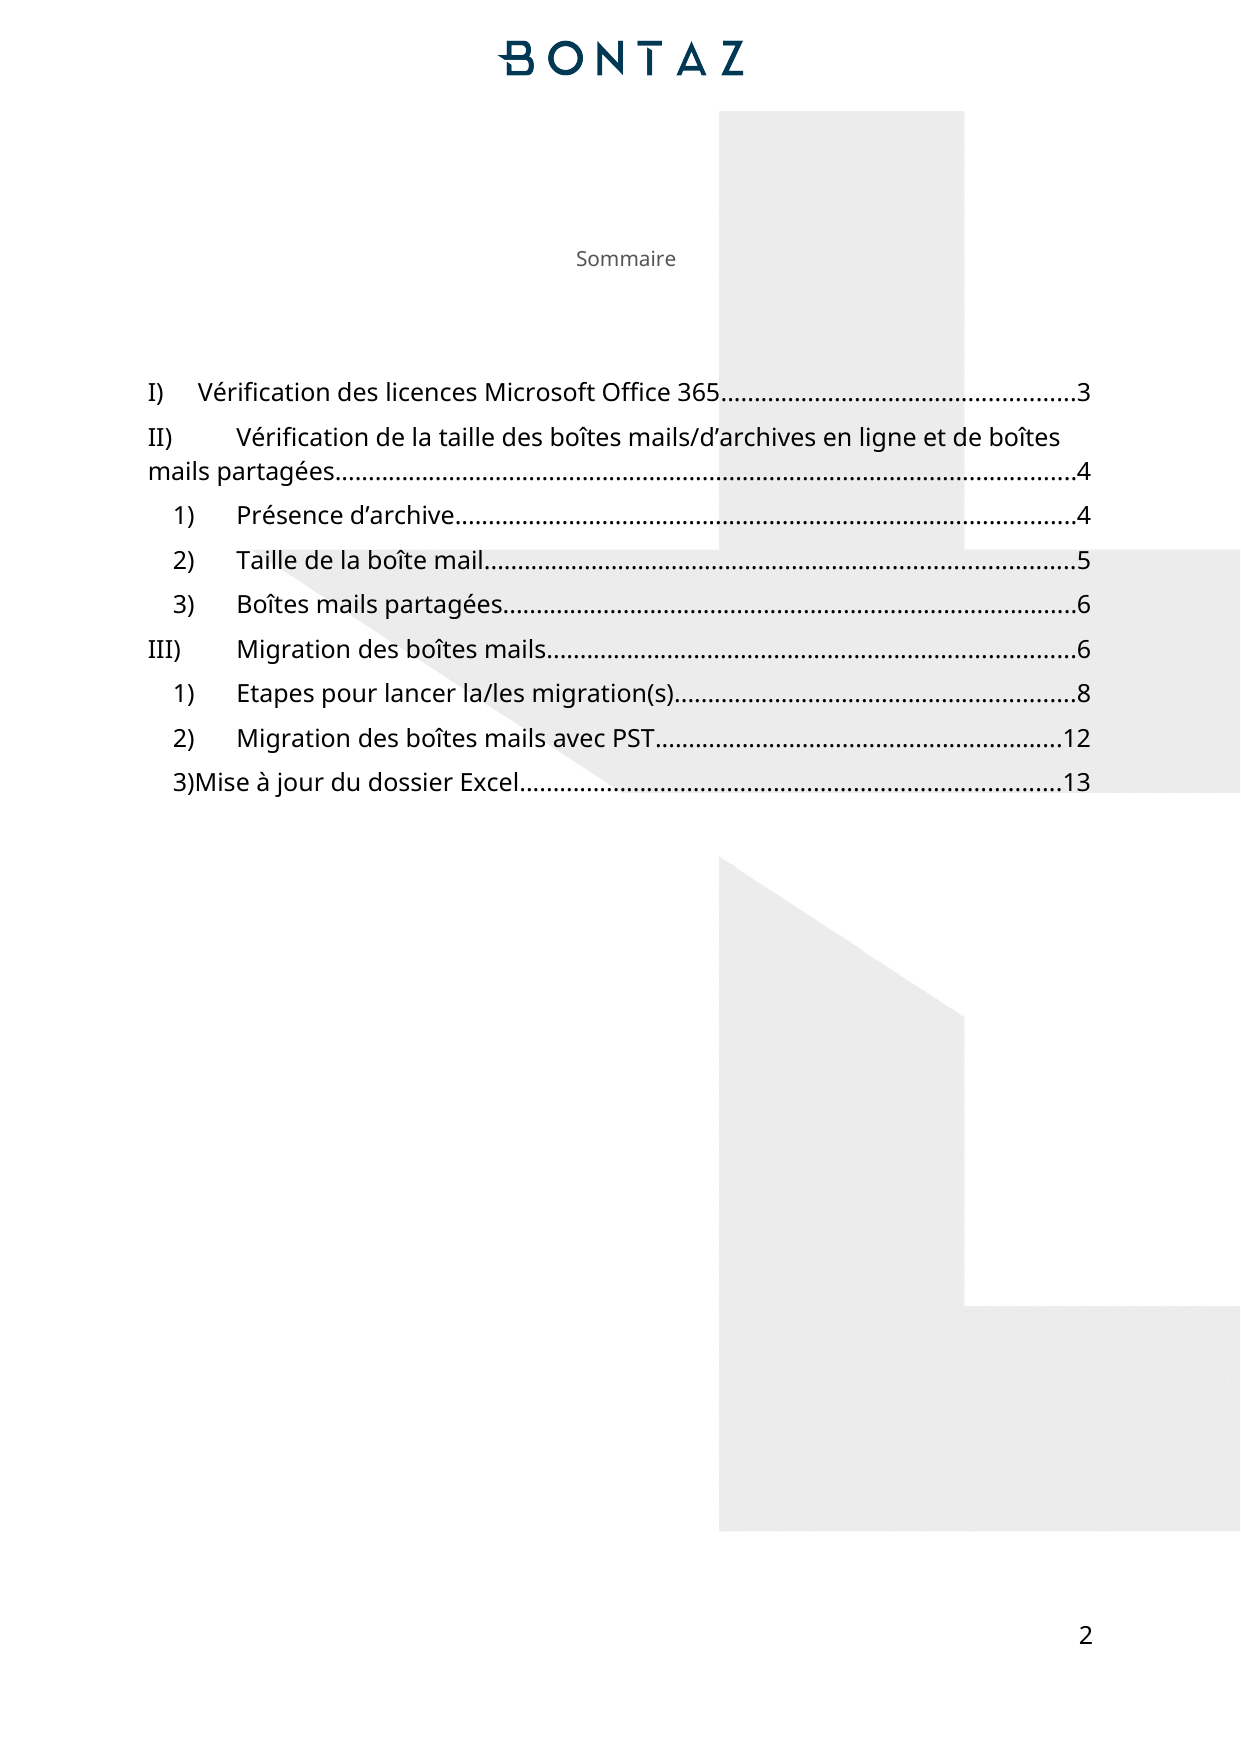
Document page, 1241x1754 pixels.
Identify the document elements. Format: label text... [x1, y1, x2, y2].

picture [0, 0, 1241, 1754]
text Sommaire [576, 244, 1167, 273]
